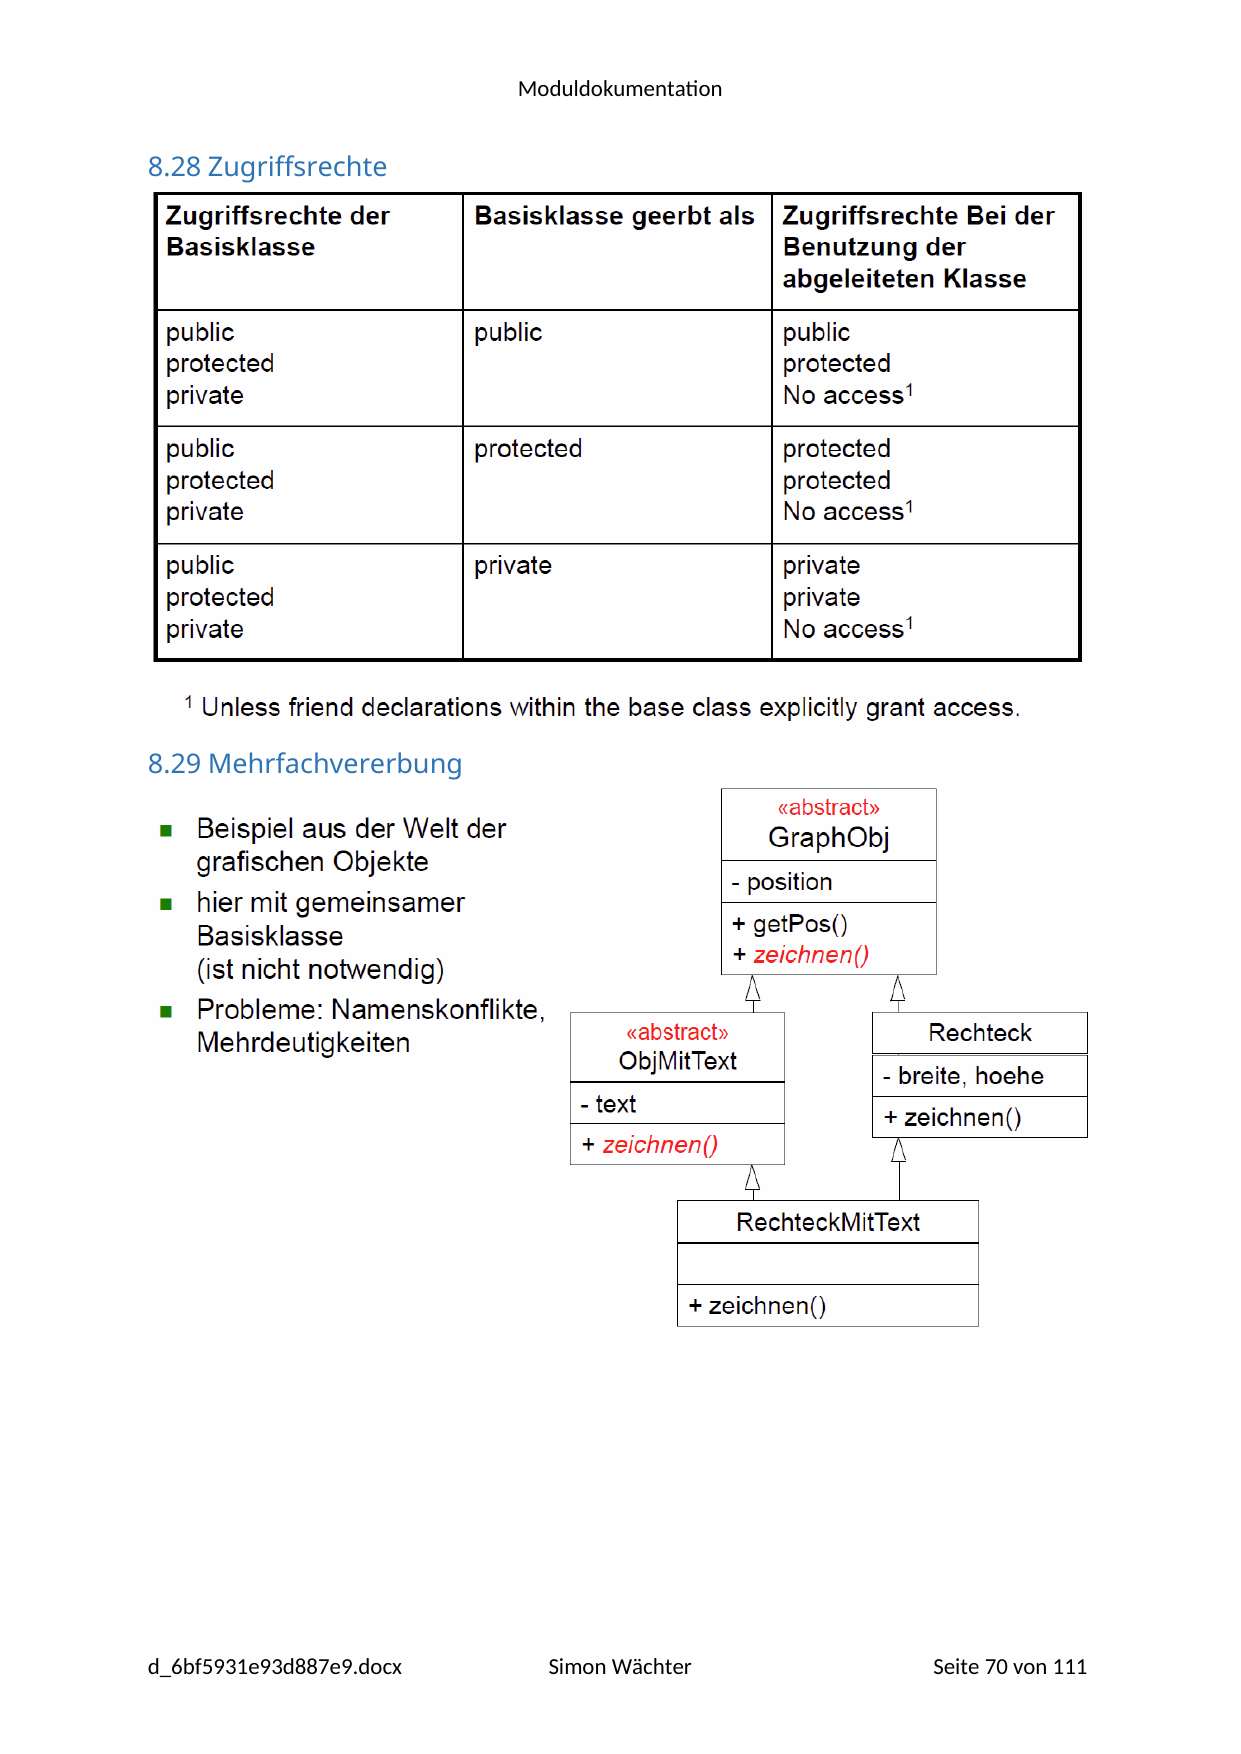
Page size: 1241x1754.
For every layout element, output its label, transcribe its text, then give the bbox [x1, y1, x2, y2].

picture [147, 187, 1093, 726]
subtitle Mehrfachvererbung [148, 745, 1093, 782]
subtitle Zugriffsrechte [148, 148, 1093, 184]
picture [147, 784, 1093, 1331]
